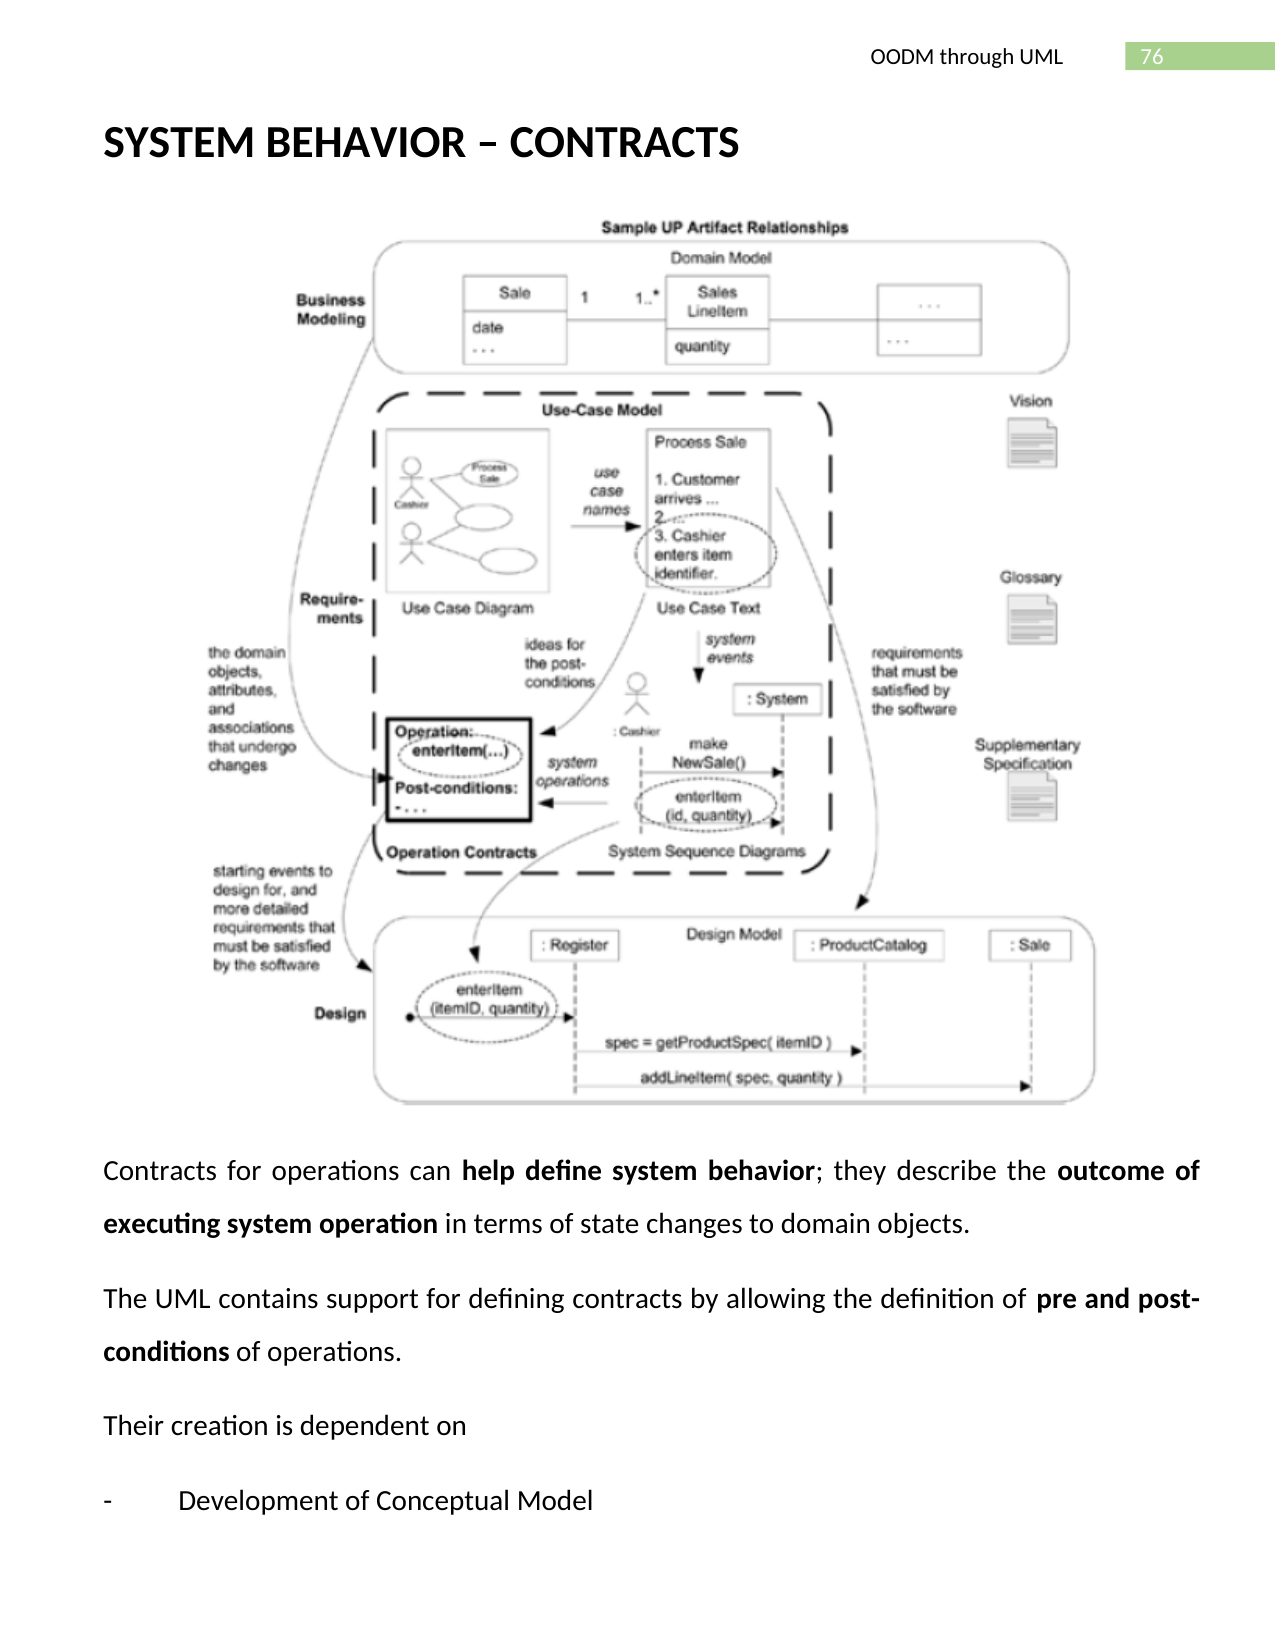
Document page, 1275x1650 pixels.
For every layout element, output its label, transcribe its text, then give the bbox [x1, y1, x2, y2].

text - Development of Conceptual Model [103, 1482, 1200, 1517]
text Their creation is dependent on [103, 1407, 1200, 1443]
text The UML contains support for defining contracts by allowing the definition of pre and post-conditions of operations. [103, 1280, 1200, 1369]
picture [186, 217, 1117, 1118]
text Contracts for operations can help define system behavior; they describe the outcome of executing system operation in terms of state changes to domain objects. [103, 1152, 1200, 1241]
text SYSTEM BEHAVIOR – CONTRACTS [103, 112, 1200, 168]
